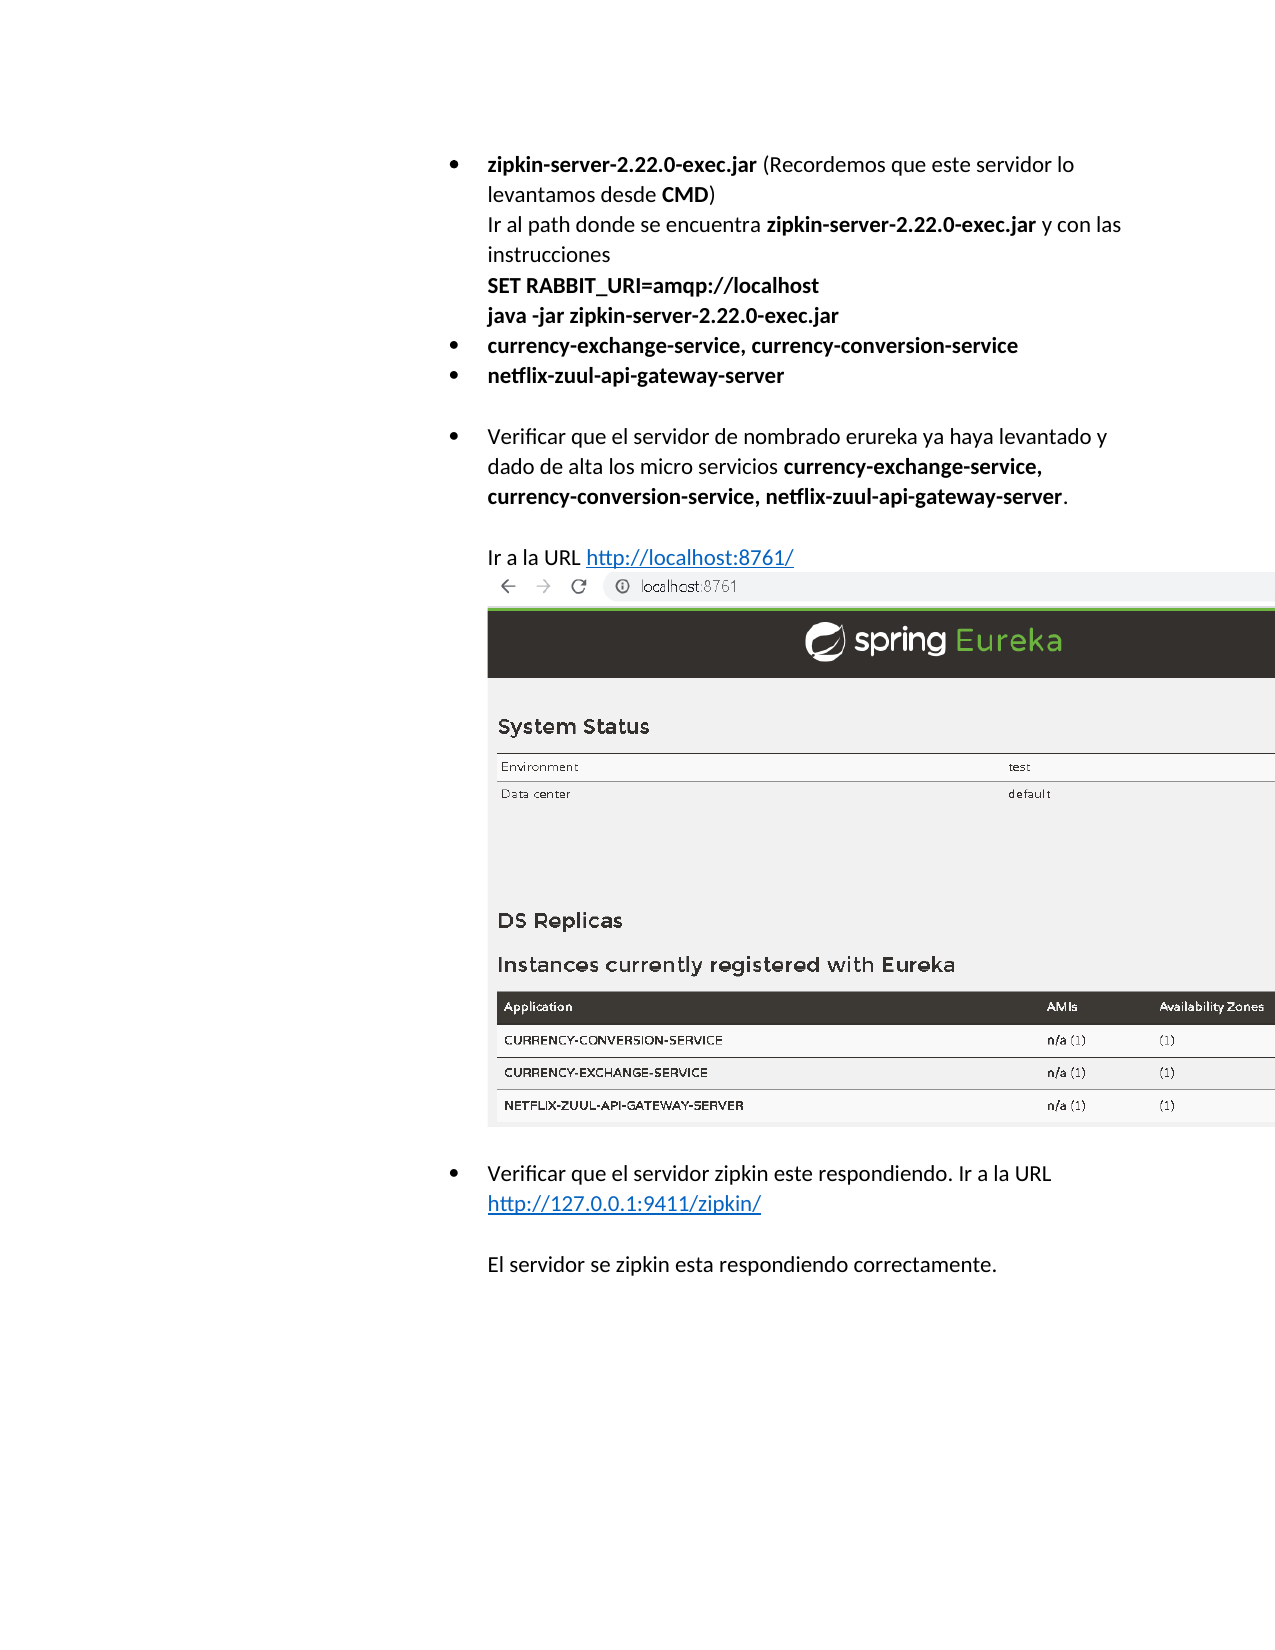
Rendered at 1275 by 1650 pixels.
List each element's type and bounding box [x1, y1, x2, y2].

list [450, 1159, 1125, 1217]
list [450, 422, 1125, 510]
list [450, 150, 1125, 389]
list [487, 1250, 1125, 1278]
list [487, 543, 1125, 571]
picture [487, 572, 1275, 1127]
